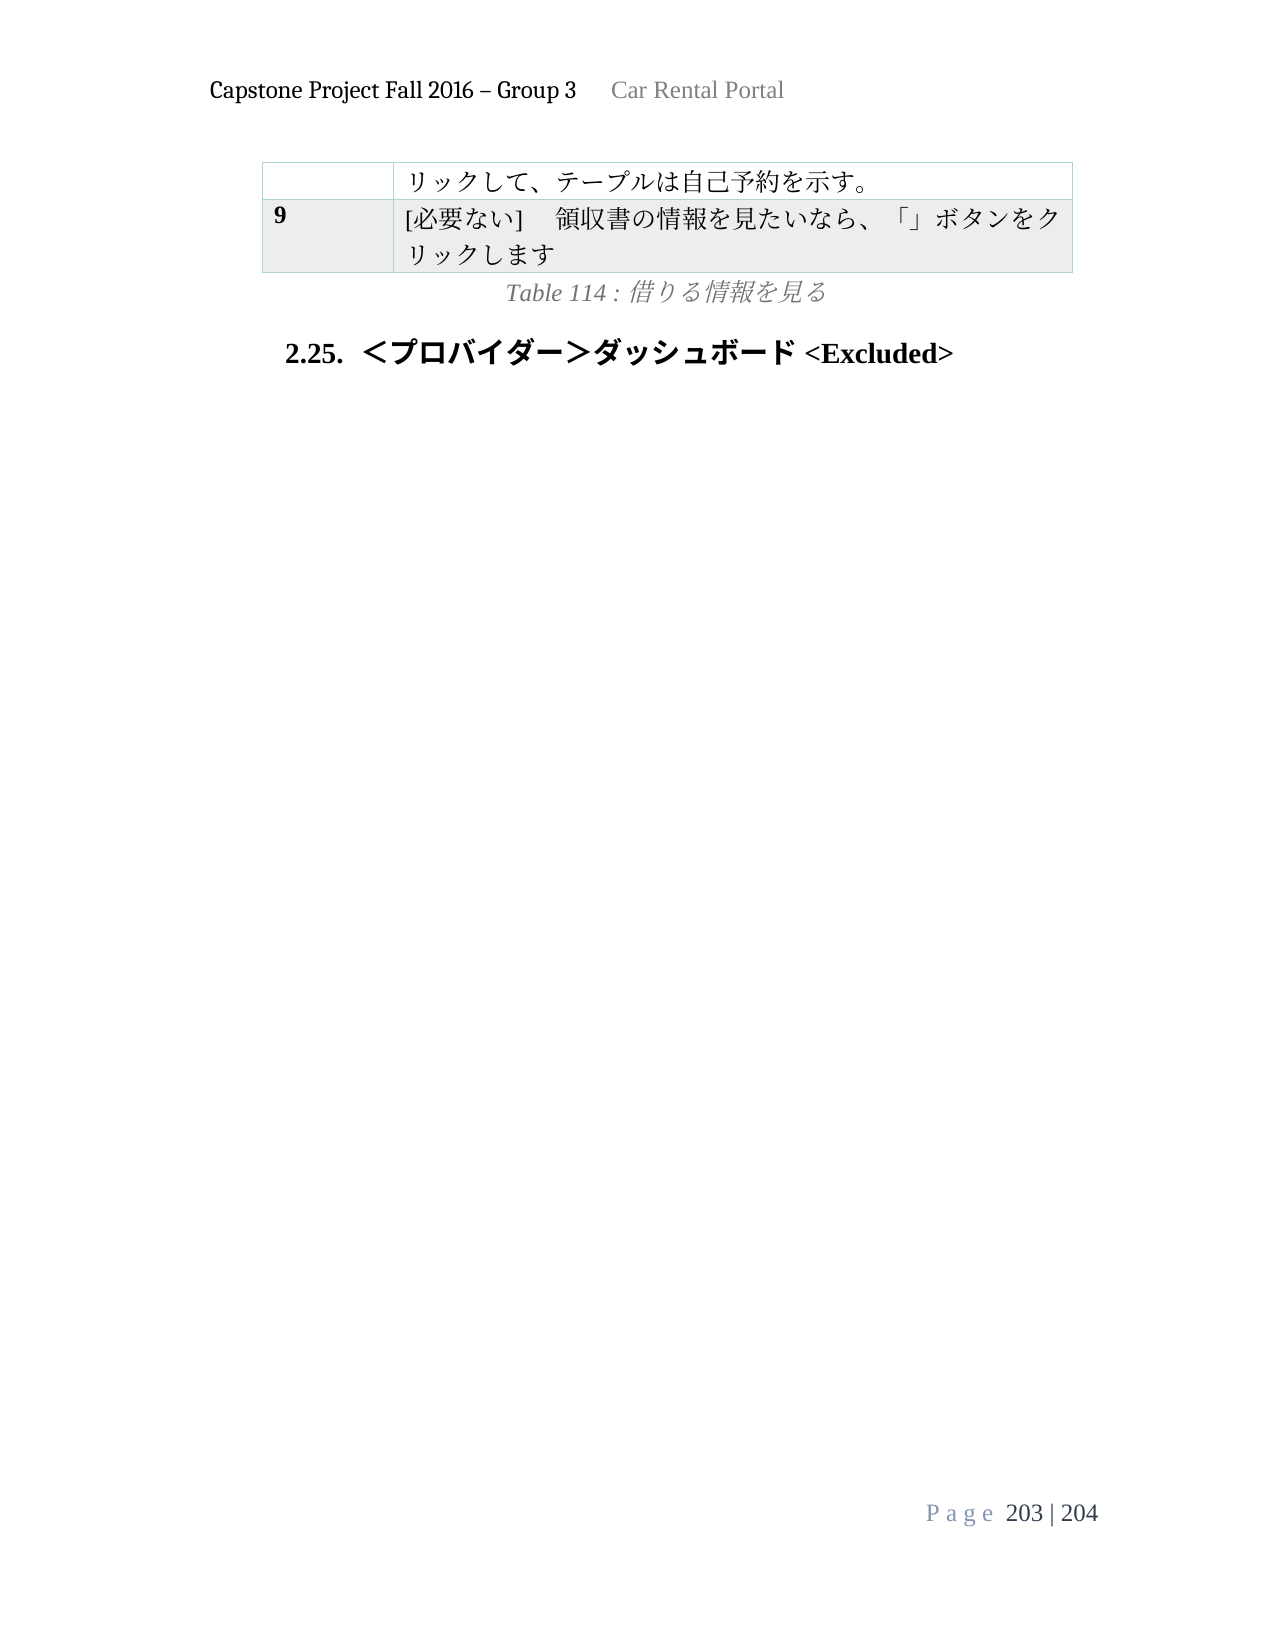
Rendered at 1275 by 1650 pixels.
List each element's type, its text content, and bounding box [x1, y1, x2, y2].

text Table 114 : 借りる情報を見る [210, 273, 1125, 309]
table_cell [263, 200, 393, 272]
subtitle ＜プロバイダー＞ダッシュボード <Excluded> [285, 330, 1125, 372]
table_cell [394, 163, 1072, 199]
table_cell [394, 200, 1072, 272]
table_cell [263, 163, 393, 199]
